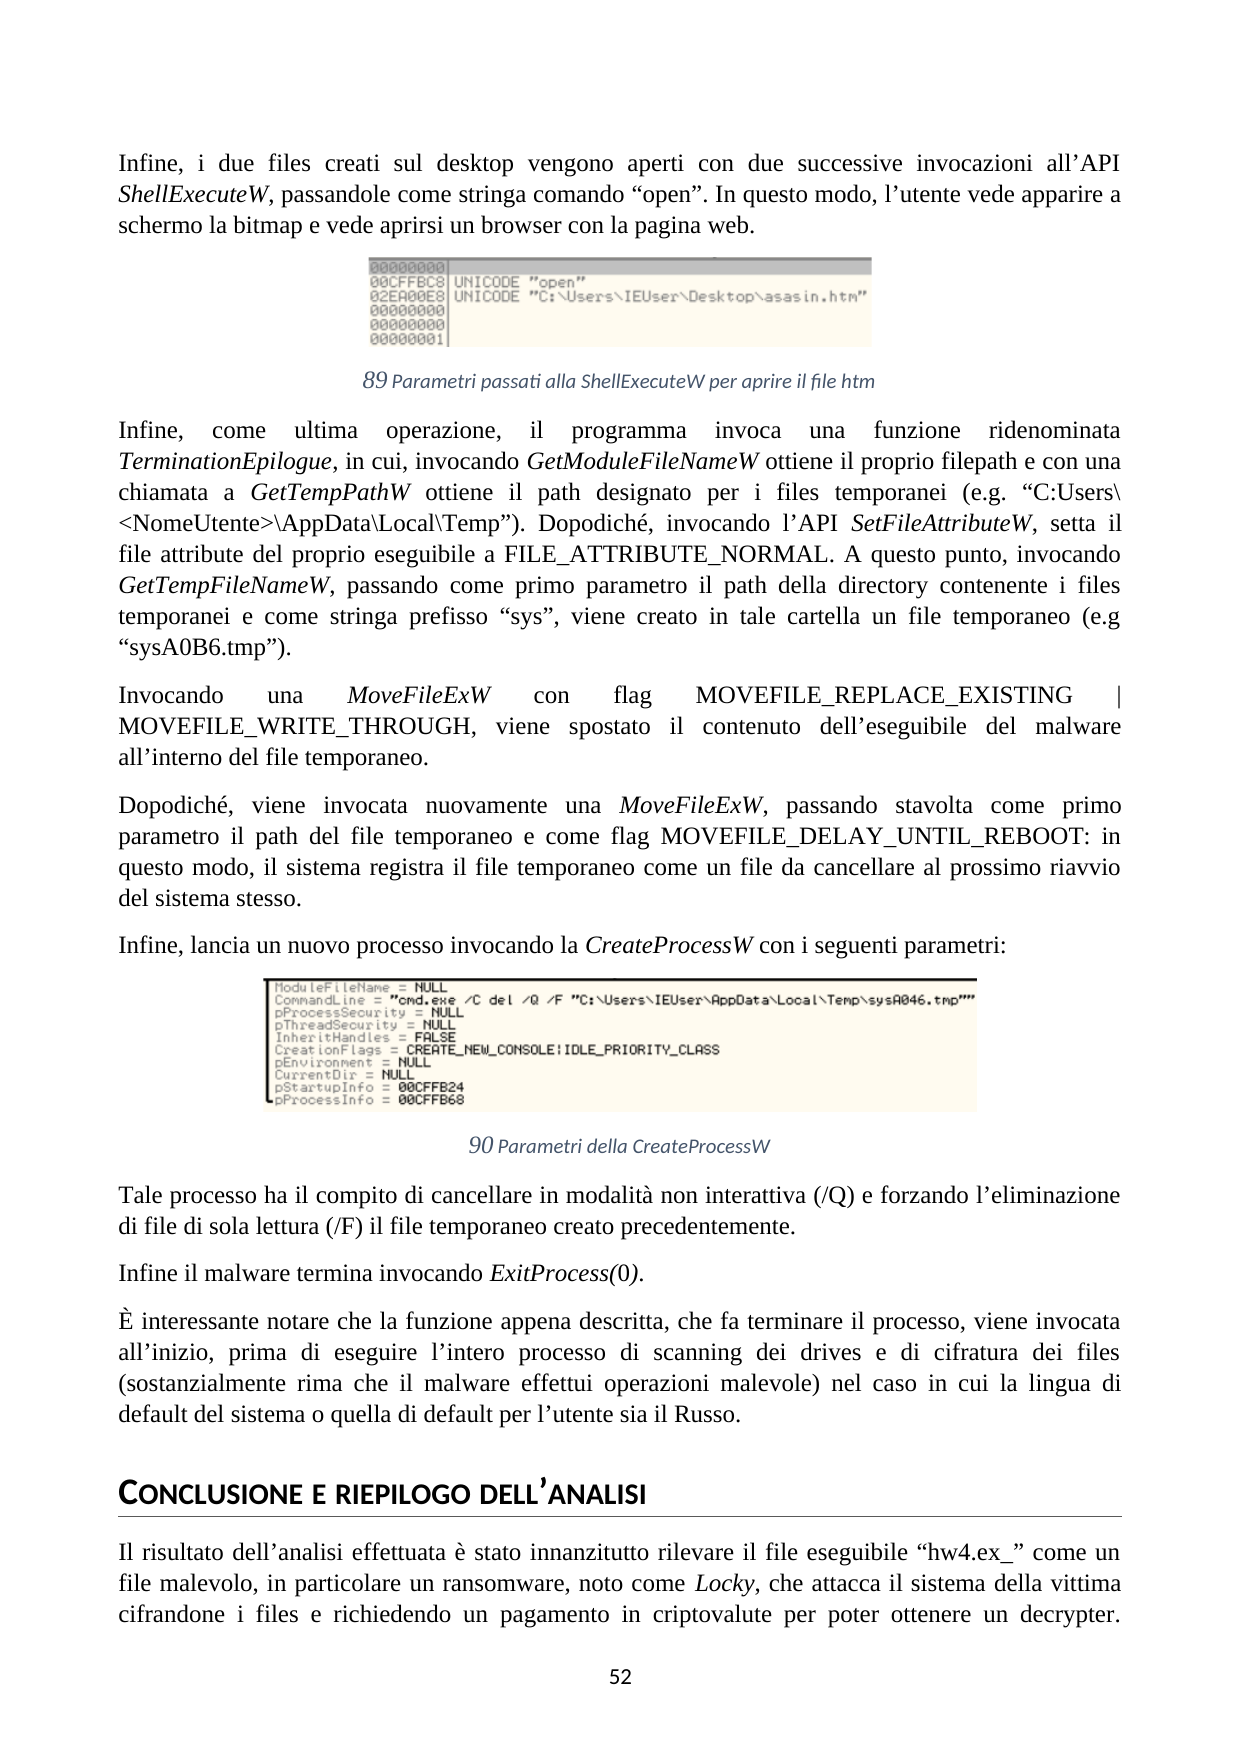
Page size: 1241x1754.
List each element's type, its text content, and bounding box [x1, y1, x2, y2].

picture [368, 257, 872, 347]
picture [263, 978, 977, 1112]
text Infine, i due files creati sul desktop vengono aperti con due successive invocazioni all’API ShellExecuteW, passandole come stringa comando “open”. In questo modo, l’utente vede apparire a schermo la bitmap e vede aprirsi un browser con la pagina web. [118, 148, 1122, 238]
text Infine, lancia un nuovo processo invocando la CreateProcessW con i seguenti parametri: [118, 931, 1122, 959]
text Infine, come ultima operazione, il programma invoca una funzione ridenominata TerminationEpilogue, in cui, invocando GetModuleFileNameW ottiene il proprio filepath e con una chiamata a GetTempPathW ottiene il path designato per i files temporanei (e.g. “C:Users\<NomeUtente>\AppData\Local\Temp”). Dopodiché, invocando l’API SetFileAttributeW, setta il file attribute del proprio eseguibile a FILE_ATTRIBUTE_NORMAL. A questo punto, invocando GetTempFileNameW, passando come primo parametro il path della directory contenente i files temporanei e come stringa prefisso “sys”, viene creato in tale cartella un file temporaneo (e.g “sysA0B6.tmp”). [118, 415, 1122, 661]
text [118, 1537, 1122, 1628]
text Tale processo ha il compito di cancellare in modalità non interattiva (/Q) e forzando l’eliminazione di file di sola lettura (/F) il file temporaneo creato precedentemente. [118, 1180, 1122, 1239]
subtitle Conclusione e riepilogo dell’analisi [118, 1468, 1122, 1516]
text Invocando una MoveFileExW con flag MOVEFILE_REPLACE_EXISTING | MOVEFILE_WRITE_THROUGH, viene spostato il contenuto dell’eseguibile del malware all’interno del file temporaneo. [118, 680, 1122, 771]
text Dopodiché, viene invocata nuovamente una MoveFileExW, passando stavolta come primo parametro il path del file temporaneo e come flag MOVEFILE_DELAY_UNTIL_REBOOT: in questo modo, il sistema registra il file temporaneo come un file da cancellare al prossimo riavvio del sistema stesso. [118, 790, 1122, 912]
text È interessante notare che la funzione appena descritta, che fa terminare il processo, viene invocata all’inizio, prima di eseguire l’intero processo di scanning dei drives e di cifratura dei files (sostanzialmente rima che il malware effettui operazioni malevole) nel caso in cui la lingua di default del sistema o quella di default per l’utente sia il Russo. [118, 1306, 1122, 1428]
text Infine il malware termina invocando ExitProcess(0). [118, 1258, 1122, 1287]
text 90 Parametri della CreateProcessW [118, 1130, 1122, 1159]
text 89 Parametri passati alla ShellExecuteW per aprire il file htm [118, 365, 1122, 394]
